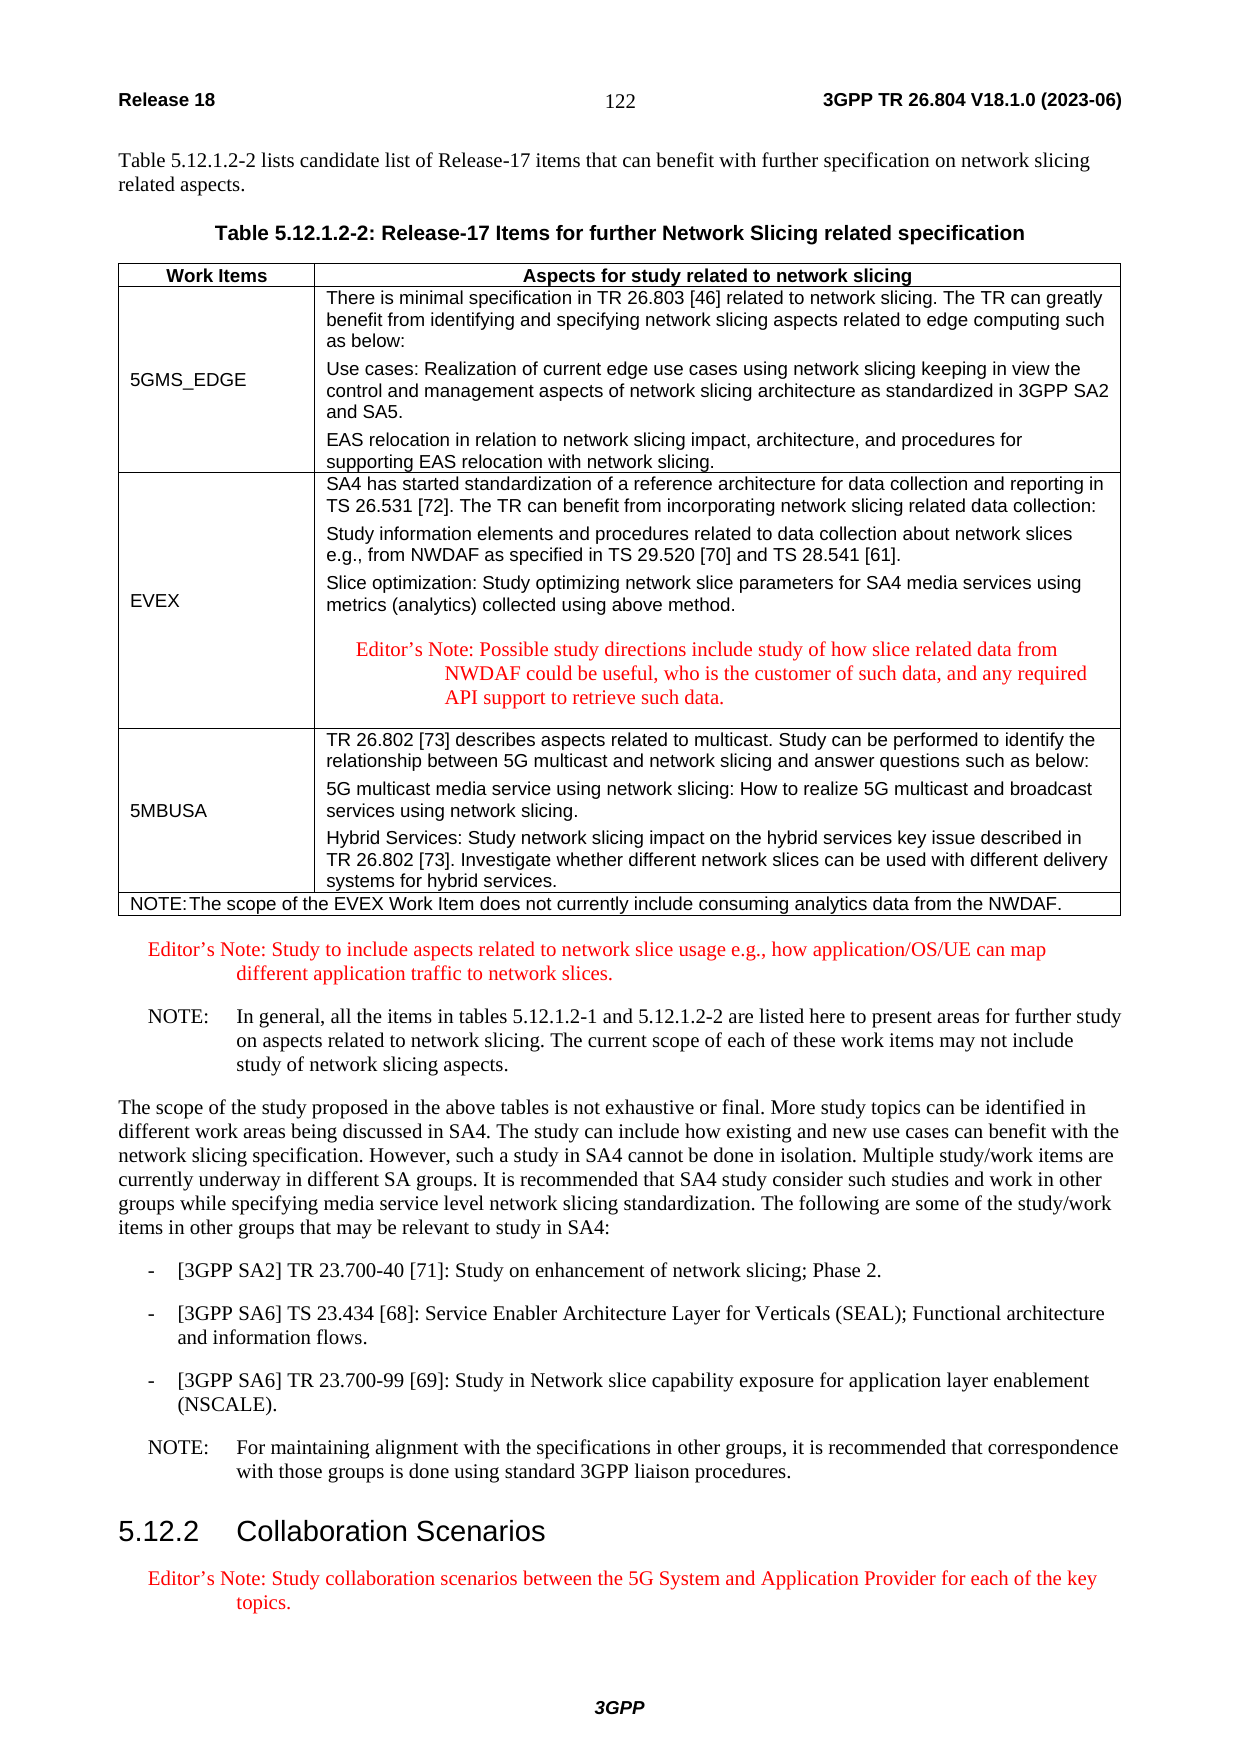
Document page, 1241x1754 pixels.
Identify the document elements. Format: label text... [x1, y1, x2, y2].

text - [3GPP SA2] TR 23.700-40 [71]: Study on enhancement of network slicing; Phase 2. [148, 1258, 1122, 1282]
text Editor’s Note: Study to include aspects related to network slice usage e.g., how application/OS/UE can map different application traffic to network slices. [148, 937, 1122, 985]
text - [3GPP SA6] TS 23.434 [68]: Service Enabler Architecture Layer for Verticals (SEAL); Functional architecture and information flows. [148, 1301, 1122, 1349]
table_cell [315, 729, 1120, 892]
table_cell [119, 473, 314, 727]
text Editor’s Note: Study collaboration scenarios between the 5G System and Application Provider for each of the key topics. [148, 1566, 1122, 1614]
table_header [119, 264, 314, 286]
text Table 5.12.1.2-2: Release-17 Items for further Network Slicing related specification [118, 221, 1122, 244]
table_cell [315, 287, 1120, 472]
subtitle 5.12.2 Collaboration Scenarios [118, 1514, 1122, 1547]
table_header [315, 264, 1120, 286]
text NOTE: In general, all the items in tables 5.12.1.2-1 and 5.12.1.2-2 are listed here to present areas for further study on aspects related to network slicing. The current scope of each of these work items may not include study of network slicing aspects. [148, 1004, 1122, 1076]
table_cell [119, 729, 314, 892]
text - [3GPP SA6] TR 23.700-99 [69]: Study in Network slice capability exposure for application layer enablement (NSCALE). [148, 1368, 1122, 1416]
text Table 5.12.1.2-2 lists candidate list of Release-17 items that can benefit with further specification on network slicing related aspects. [118, 147, 1122, 196]
text The scope of the study proposed in the above tables is not exhaustive or final. More study topics can be identified in different work areas being discussed in SA4. The study can include how existing and new use cases can benefit with the network slicing specification. However, such a study in SA4 cannot be done in isolation. Multiple study/work items are currently underway in different SA groups. It is recommended that SA4 study consider such studies and work in other groups while specifying media service level network slicing standardization. The following are some of the study/work items in other groups that may be relevant to study in SA4: [118, 1095, 1122, 1239]
text NOTE: For maintaining alignment with the specifications in other groups, it is recommended that correspondence with those groups is done using standard 3GPP liaison procedures. [148, 1434, 1122, 1483]
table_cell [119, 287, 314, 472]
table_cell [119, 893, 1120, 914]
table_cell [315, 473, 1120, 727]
